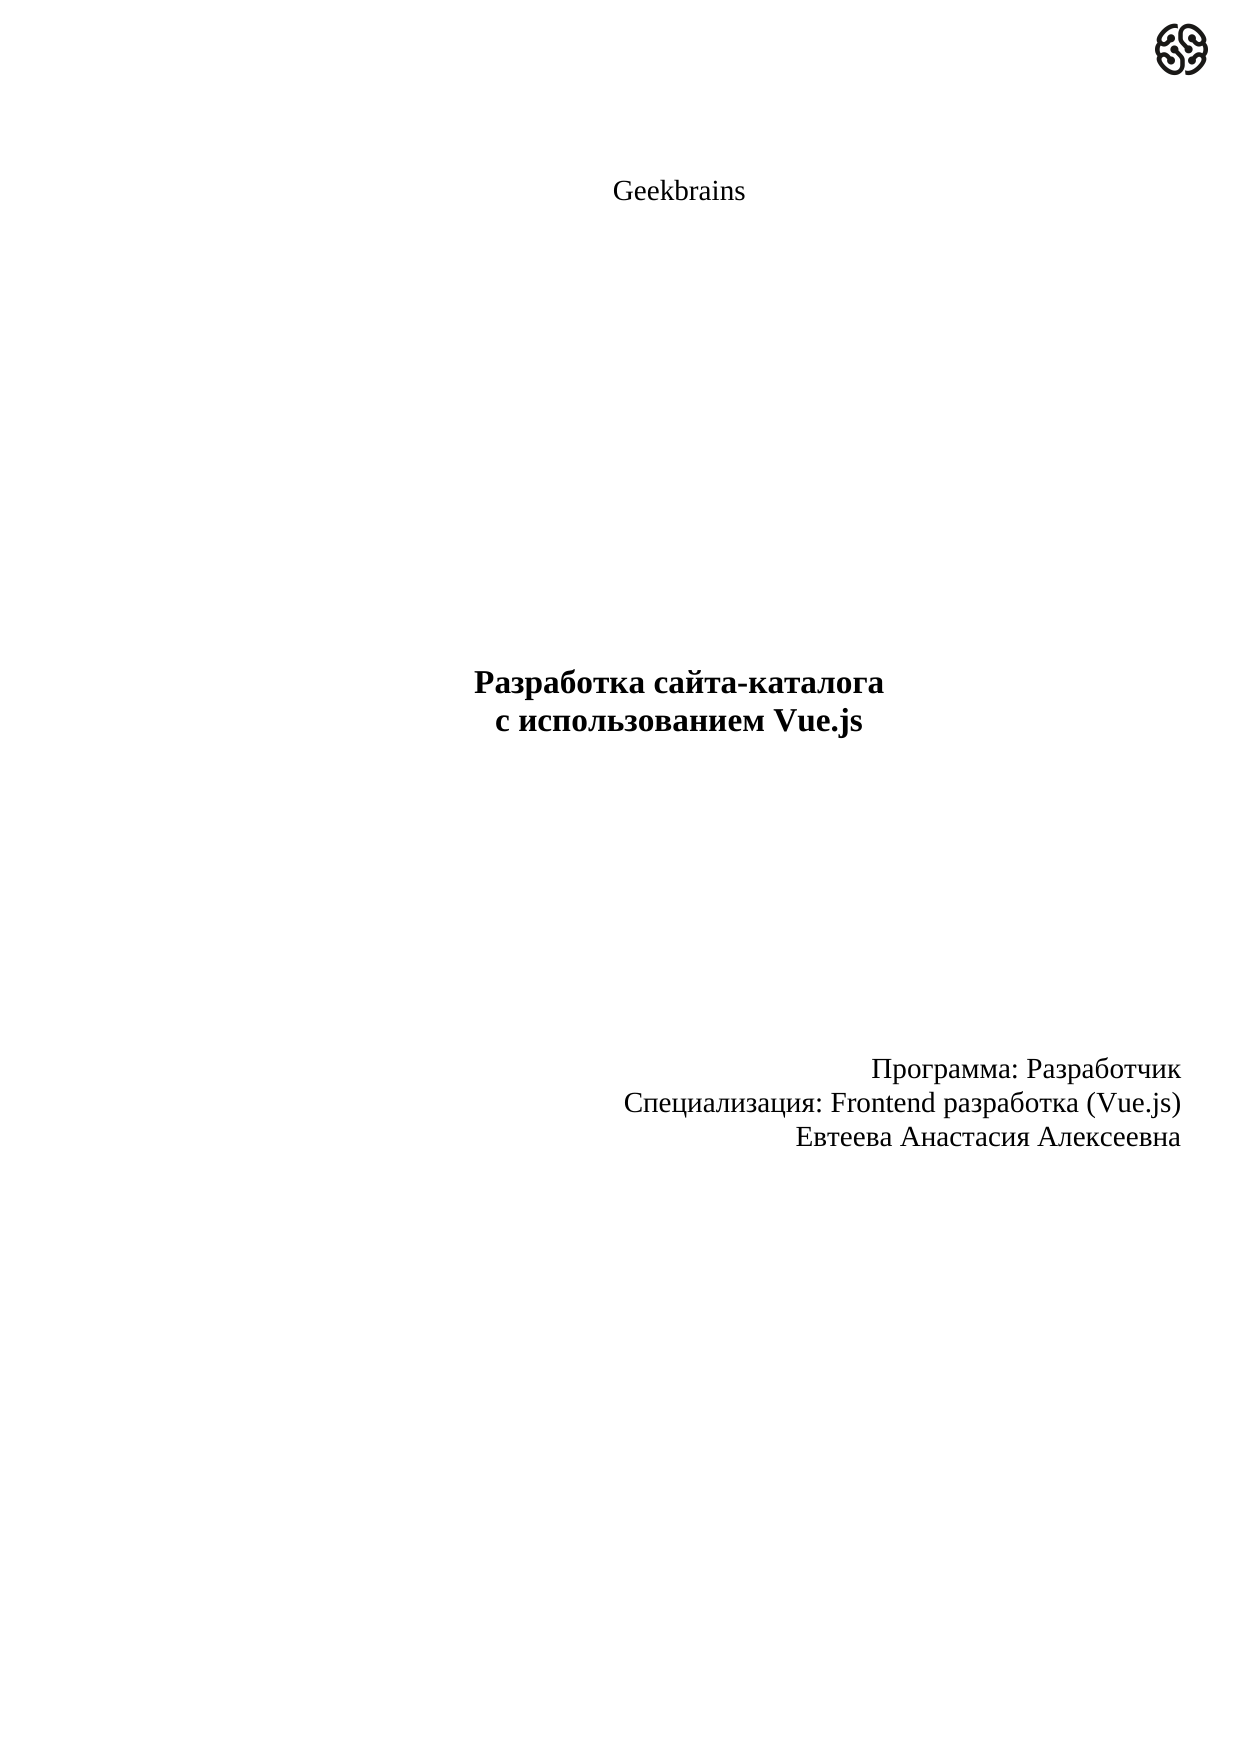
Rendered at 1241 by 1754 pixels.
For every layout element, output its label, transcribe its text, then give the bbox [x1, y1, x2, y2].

text Разработка сайта-каталога [177, 662, 1181, 700]
text Специализация: Frontend разработка (Vue.js) [177, 1085, 1181, 1119]
text Программа: Разработчик [177, 1052, 1181, 1085]
text Geekbrains [177, 173, 1181, 207]
text с использованием Vue.js [177, 700, 1181, 739]
text Евтеева Анастасия Алексеевна [177, 1119, 1181, 1152]
picture [1155, 23, 1208, 76]
